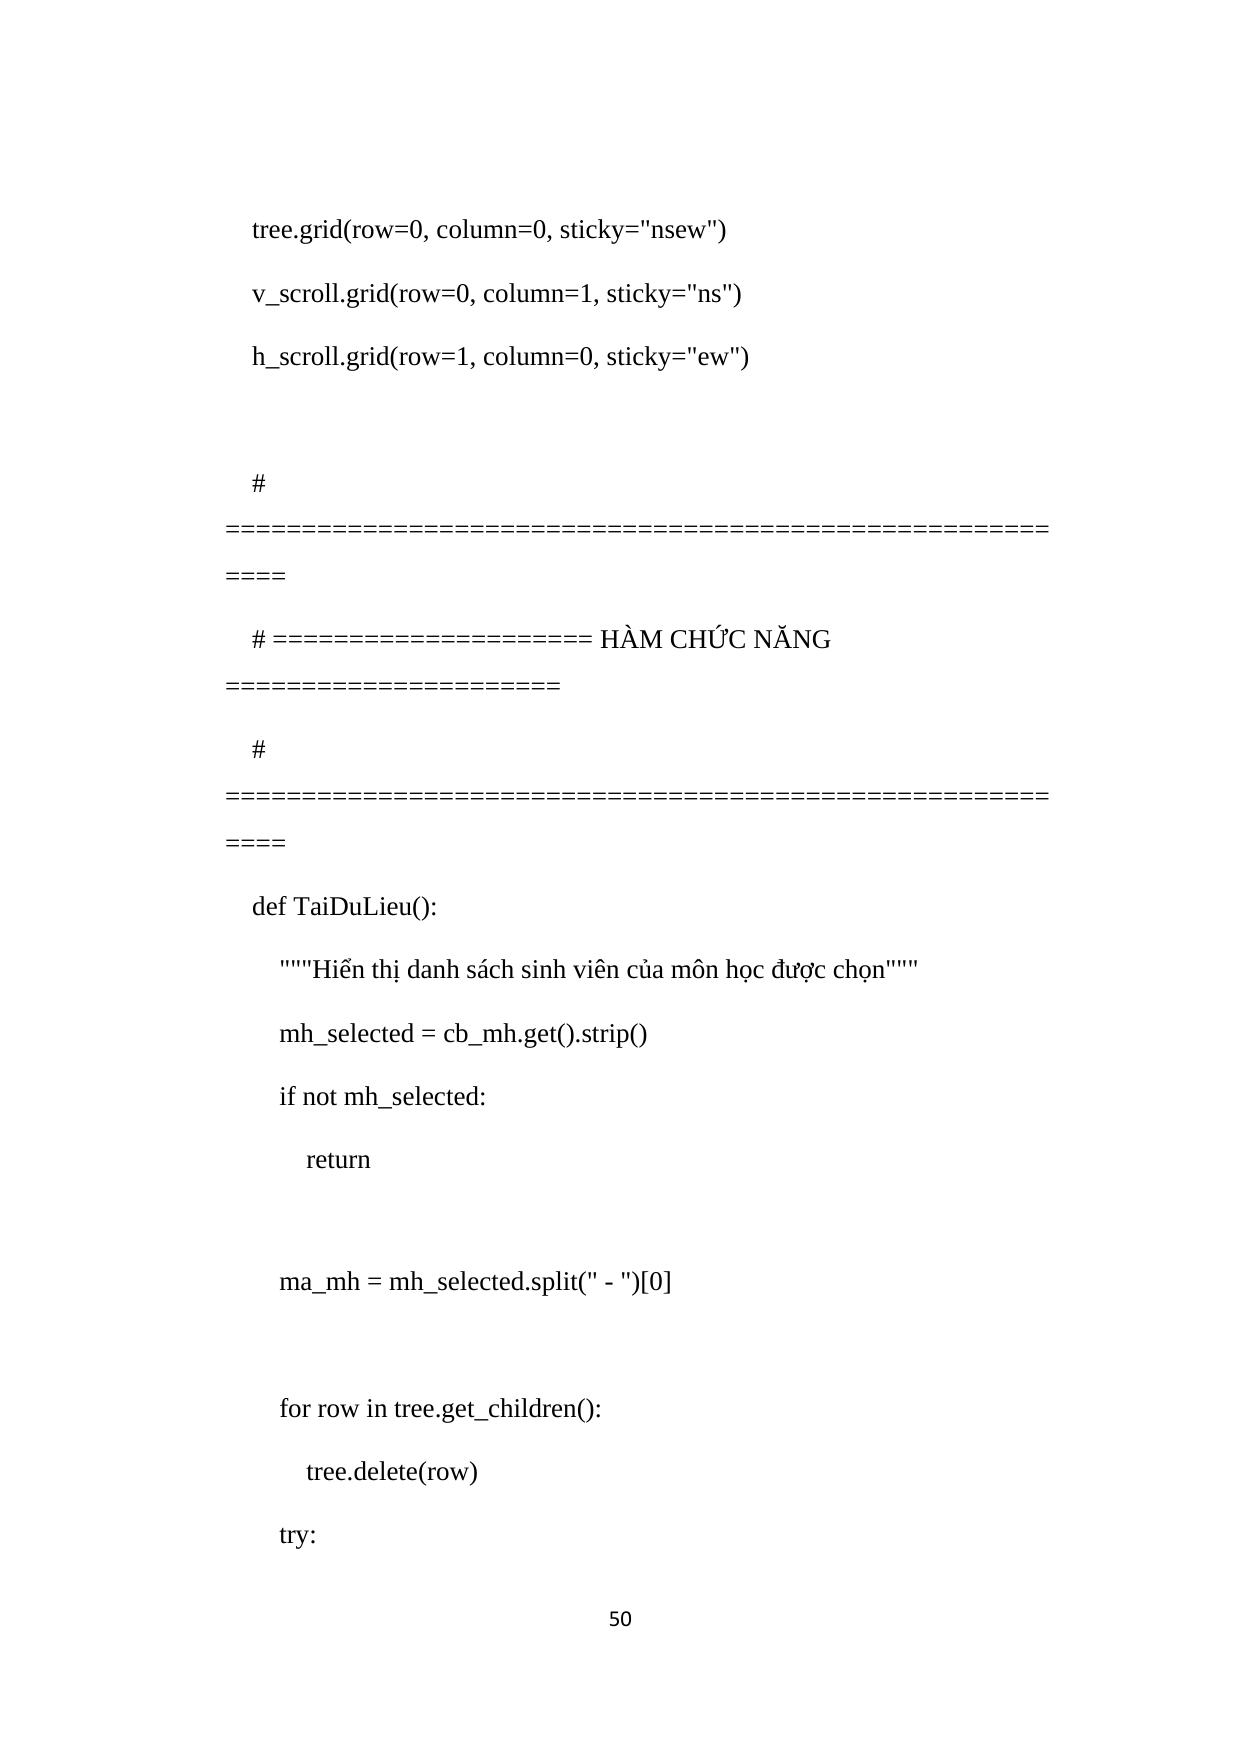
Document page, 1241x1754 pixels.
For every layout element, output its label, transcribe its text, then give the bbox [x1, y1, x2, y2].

text mh_selected = cb_mh.get().strip() [225, 1017, 1053, 1048]
text """Hiển thị danh sách sinh viên của môn học được chọn""" [225, 953, 1053, 984]
text try: [225, 1519, 1053, 1550]
text def TaiDuLieu(): [225, 890, 1053, 921]
text # ===================== HÀM CHỨC NĂNG ====================== [225, 623, 1053, 701]
text return [225, 1143, 1053, 1174]
text # ========================================================== [225, 467, 1053, 591]
text for row in tree.get_children(): [225, 1392, 1053, 1423]
text tree.grid(row=0, column=0, sticky="nsew") [225, 213, 1053, 244]
text if not mh_selected: [225, 1080, 1053, 1111]
text # ========================================================== [225, 733, 1053, 858]
text tree.delete(row) [225, 1455, 1053, 1486]
text ma_mh = mh_selected.split(" - ")[0] [225, 1265, 1053, 1296]
text v_scroll.grid(row=0, column=1, sticky="ns") [225, 277, 1053, 308]
text h_scroll.grid(row=1, column=0, sticky="ew") [225, 340, 1053, 371]
